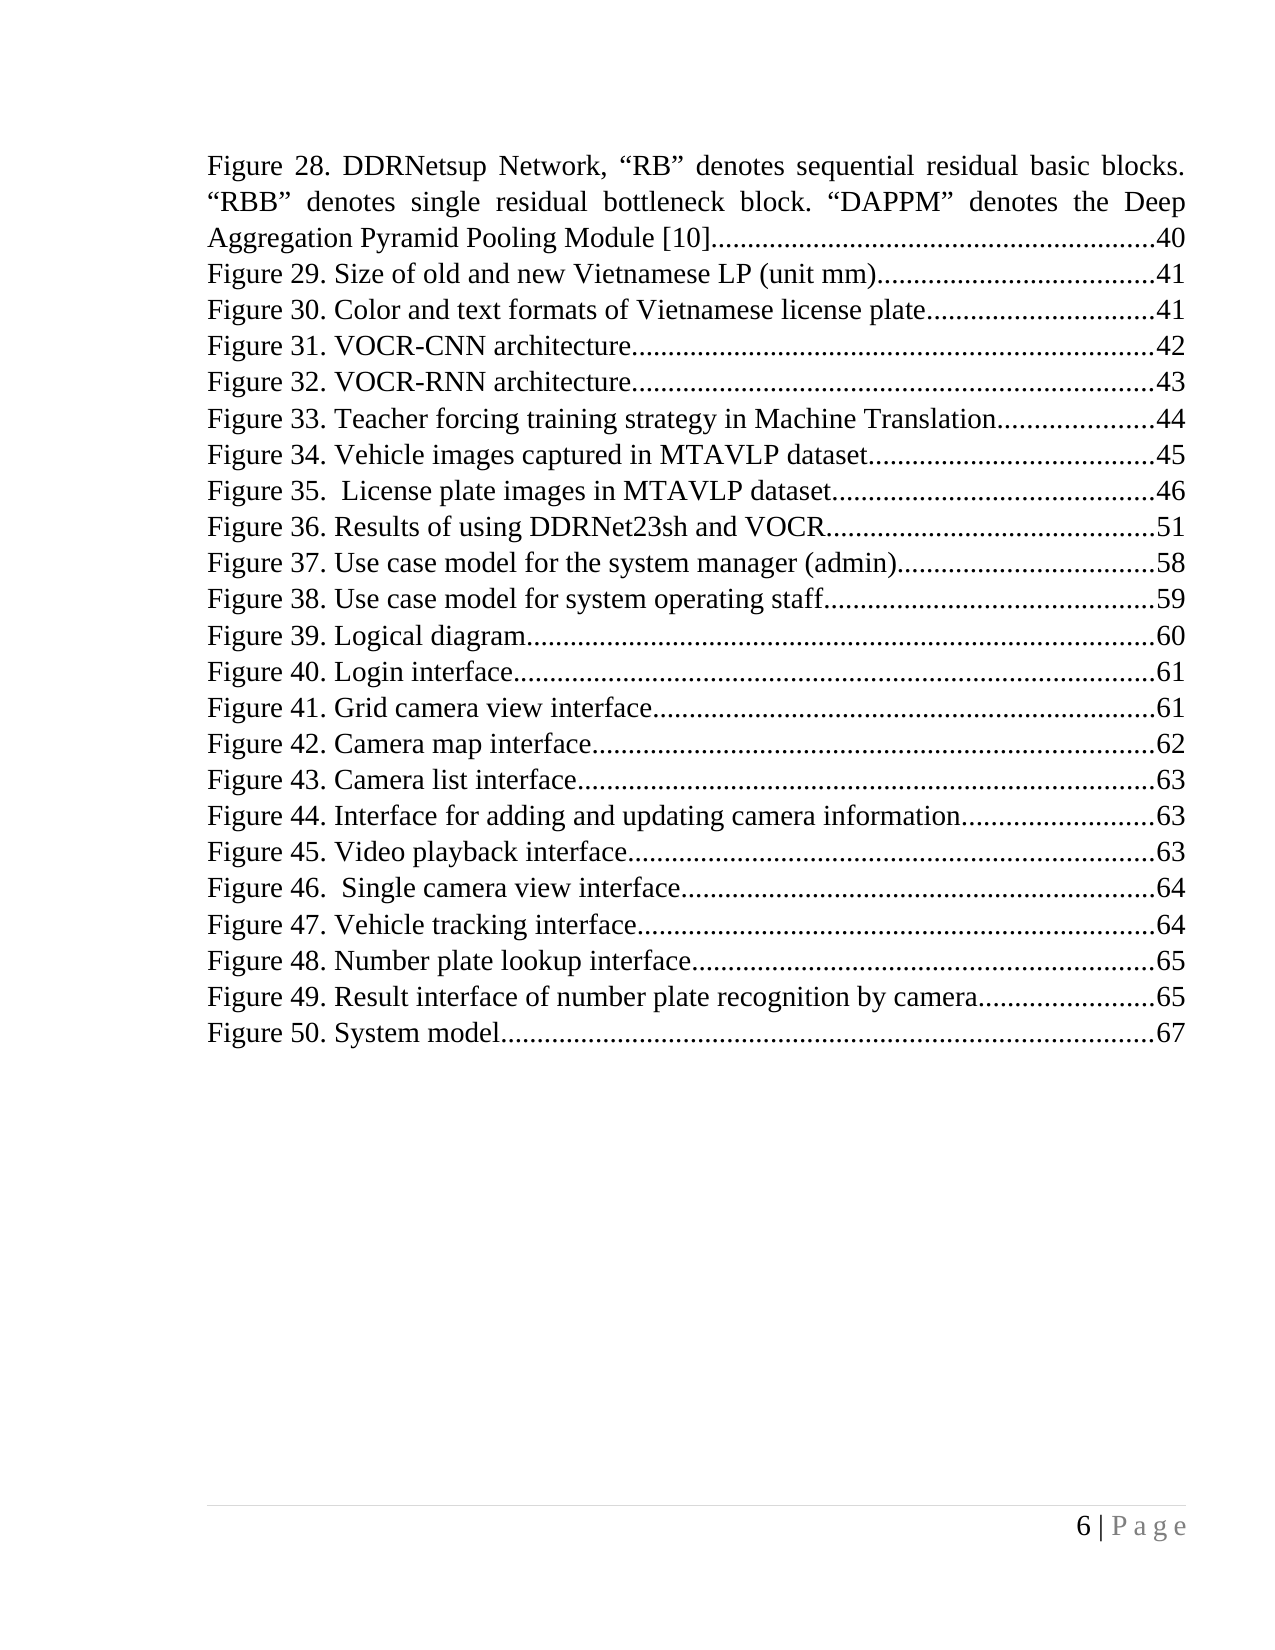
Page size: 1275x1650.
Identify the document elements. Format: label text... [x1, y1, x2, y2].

text Figure 32. VOCR-RNN architecture. 43 [207, 364, 1186, 398]
text Figure 37. Use case model for the system manager (admin). 58 [207, 545, 1186, 579]
text Figure 34. Vehicle images captured in MTAVLP dataset. 45 [207, 437, 1186, 470]
text Figure 30. Color and text formats of Vietnamese license plate. 41 [207, 292, 1186, 326]
text Figure 31. VOCR-CNN architecture. 42 [207, 328, 1186, 362]
text Figure 45. Video playback interface. 63 [207, 834, 1186, 868]
text Figure 38. Use case model for system operating staff. 59 [207, 581, 1186, 615]
text Figure 46. Single camera view interface 64 [207, 871, 1186, 904]
text Figure 42. Camera map interface. 62 [207, 726, 1186, 759]
text Figure 41. Grid camera view interface. 61 [207, 690, 1186, 723]
text Figure 36. Results of using DDRNet23sh and VOCR. 51 [207, 509, 1186, 543]
text Figure 43. Camera list interface. 63 [207, 762, 1186, 796]
text Figure 50. System model. 67 [207, 1015, 1186, 1049]
text Figure 40. Login interface. 61 [207, 654, 1186, 687]
text Figure 44. Interface for adding and updating camera information 63 [207, 798, 1186, 832]
text Figure 49. Result interface of number plate recognition by camera. 65 [207, 979, 1186, 1013]
text Figure 39. Logical diagram. 60 [207, 618, 1186, 651]
text Figure 33. Teacher forcing training strategy in Machine Translation. 44 [207, 401, 1186, 434]
text Figure 35. License plate images in MTAVLP dataset. 46 [207, 473, 1186, 507]
text Figure 48. Number plate lookup interface. 65 [207, 943, 1186, 976]
text Figure 29. Size of old and new Vietnamese LP (unit mm). 41 [207, 256, 1186, 290]
text Figure 47. Vehicle tracking interface. 64 [207, 907, 1186, 940]
text Figure 28. DDRNetsup Network, “RB” denotes sequential residual basic blocks. “RBB” denotes single residual bottleneck block. “DAPPM” denotes the Deep Aggregation Pyramid Pooling Module [10]. 40 [207, 148, 1186, 253]
